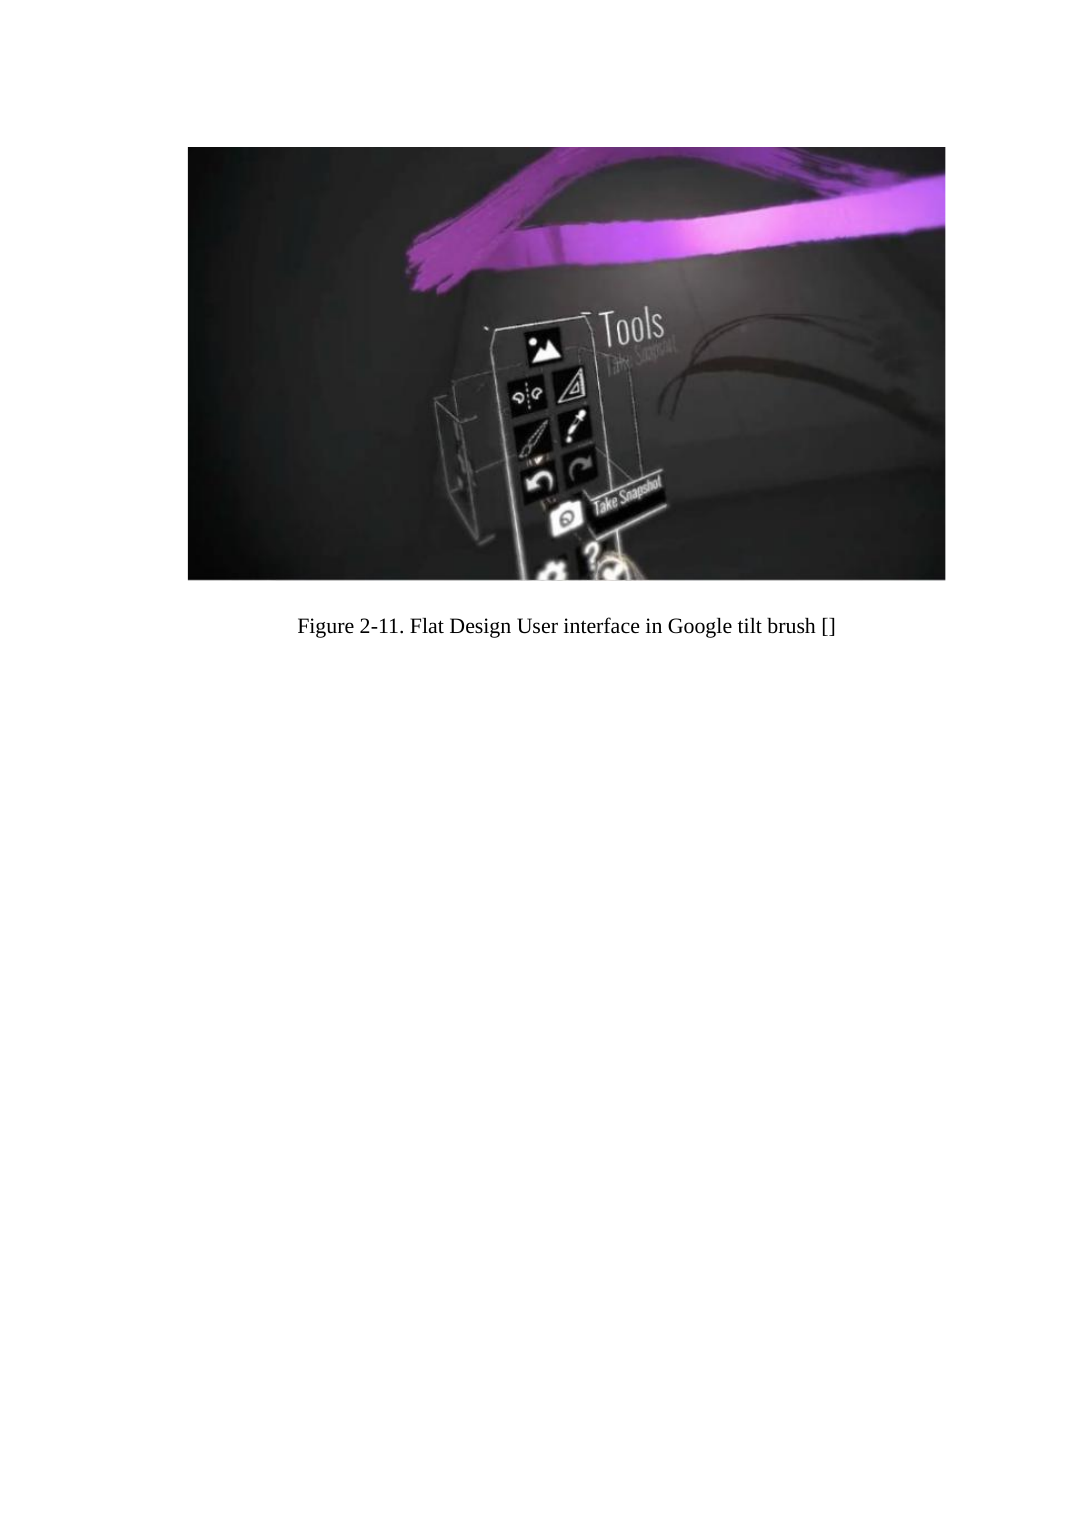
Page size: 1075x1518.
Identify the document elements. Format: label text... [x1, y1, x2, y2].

text Figure 2-11. Flat Design User interface in Google tilt brush [] [177, 613, 956, 638]
picture [187, 147, 946, 581]
